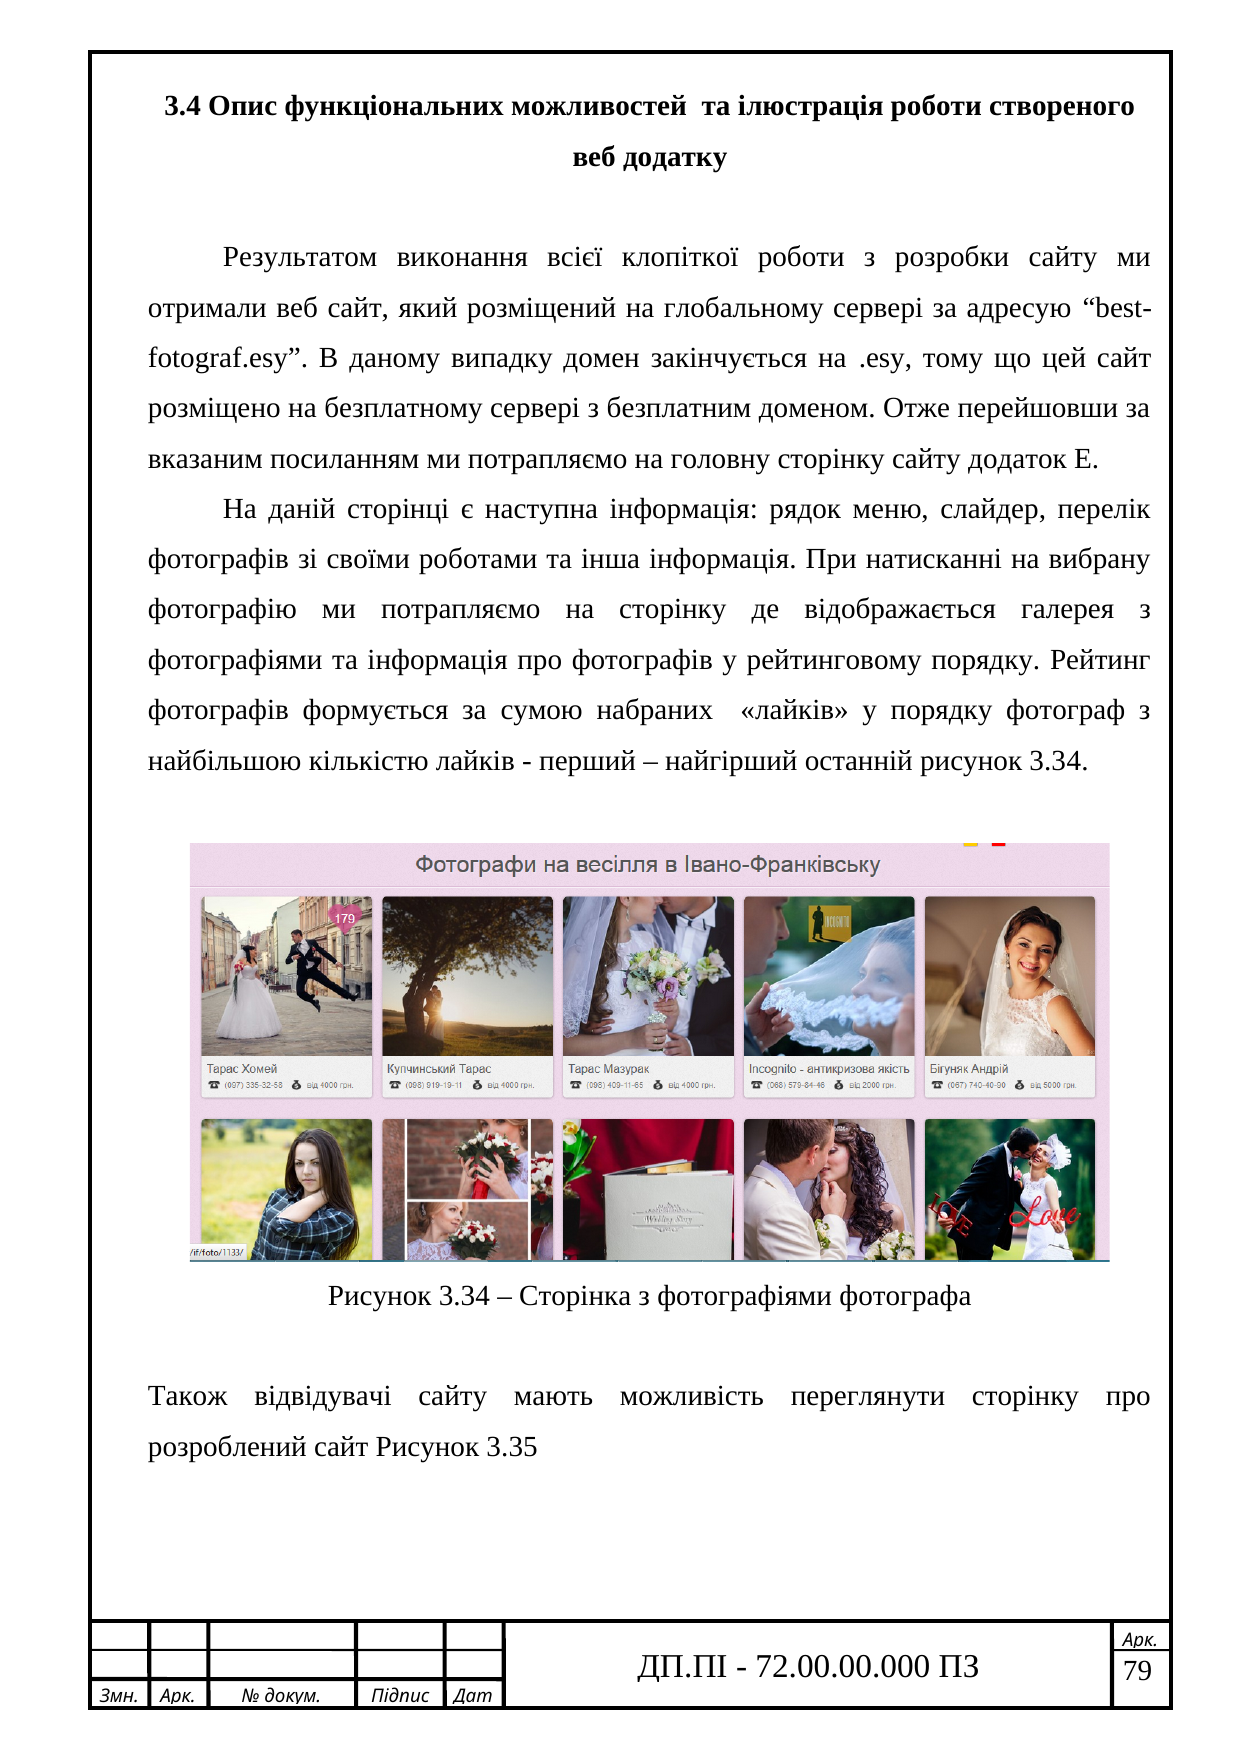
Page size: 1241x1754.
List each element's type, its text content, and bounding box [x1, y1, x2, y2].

subtitle 3.4 Опис функціональних можливостей та ілюстрація роботи створеного веб додатку [148, 88, 1152, 172]
text Рисунок 3.34 – Сторінка з фотографіями фотографа [148, 1278, 1152, 1311]
text Результатом виконання всієї клопіткої роботи з розробки сайту ми отримали веб сайт, який розміщений на глобальному сервері за адресую “best-fotograf.esy”. В даному випадку домен закінчується на .esy, тому що цей сайт розміщено на безплатному сервері з безплатним доменом. Отже перейшовши за вказаним посиланням ми потрапляємо на головну сторінку сайту додаток Е. [148, 239, 1152, 474]
text Також відвідувачі сайту мають можливість переглянути сторінку про розроблений сайт Рисунок 3.35 [148, 1378, 1152, 1462]
picture [189, 843, 1110, 1262]
text На даній сторінці є наступна інформація: рядок меню, слайдер, перелік фотографів зі своїми роботами та інша інформація. При натисканні на вибрану фотографію ми потрапляємо на сторінку де відображається галерея з фотографіями та інформація про фотографів у рейтинговому порядку. Рейтинг фотографів формується за сумою набраних «лайків» у порядку фотограф з найбільшою кількістю лайків - перший – найгірший останній рисунок 3.34. [148, 491, 1152, 776]
